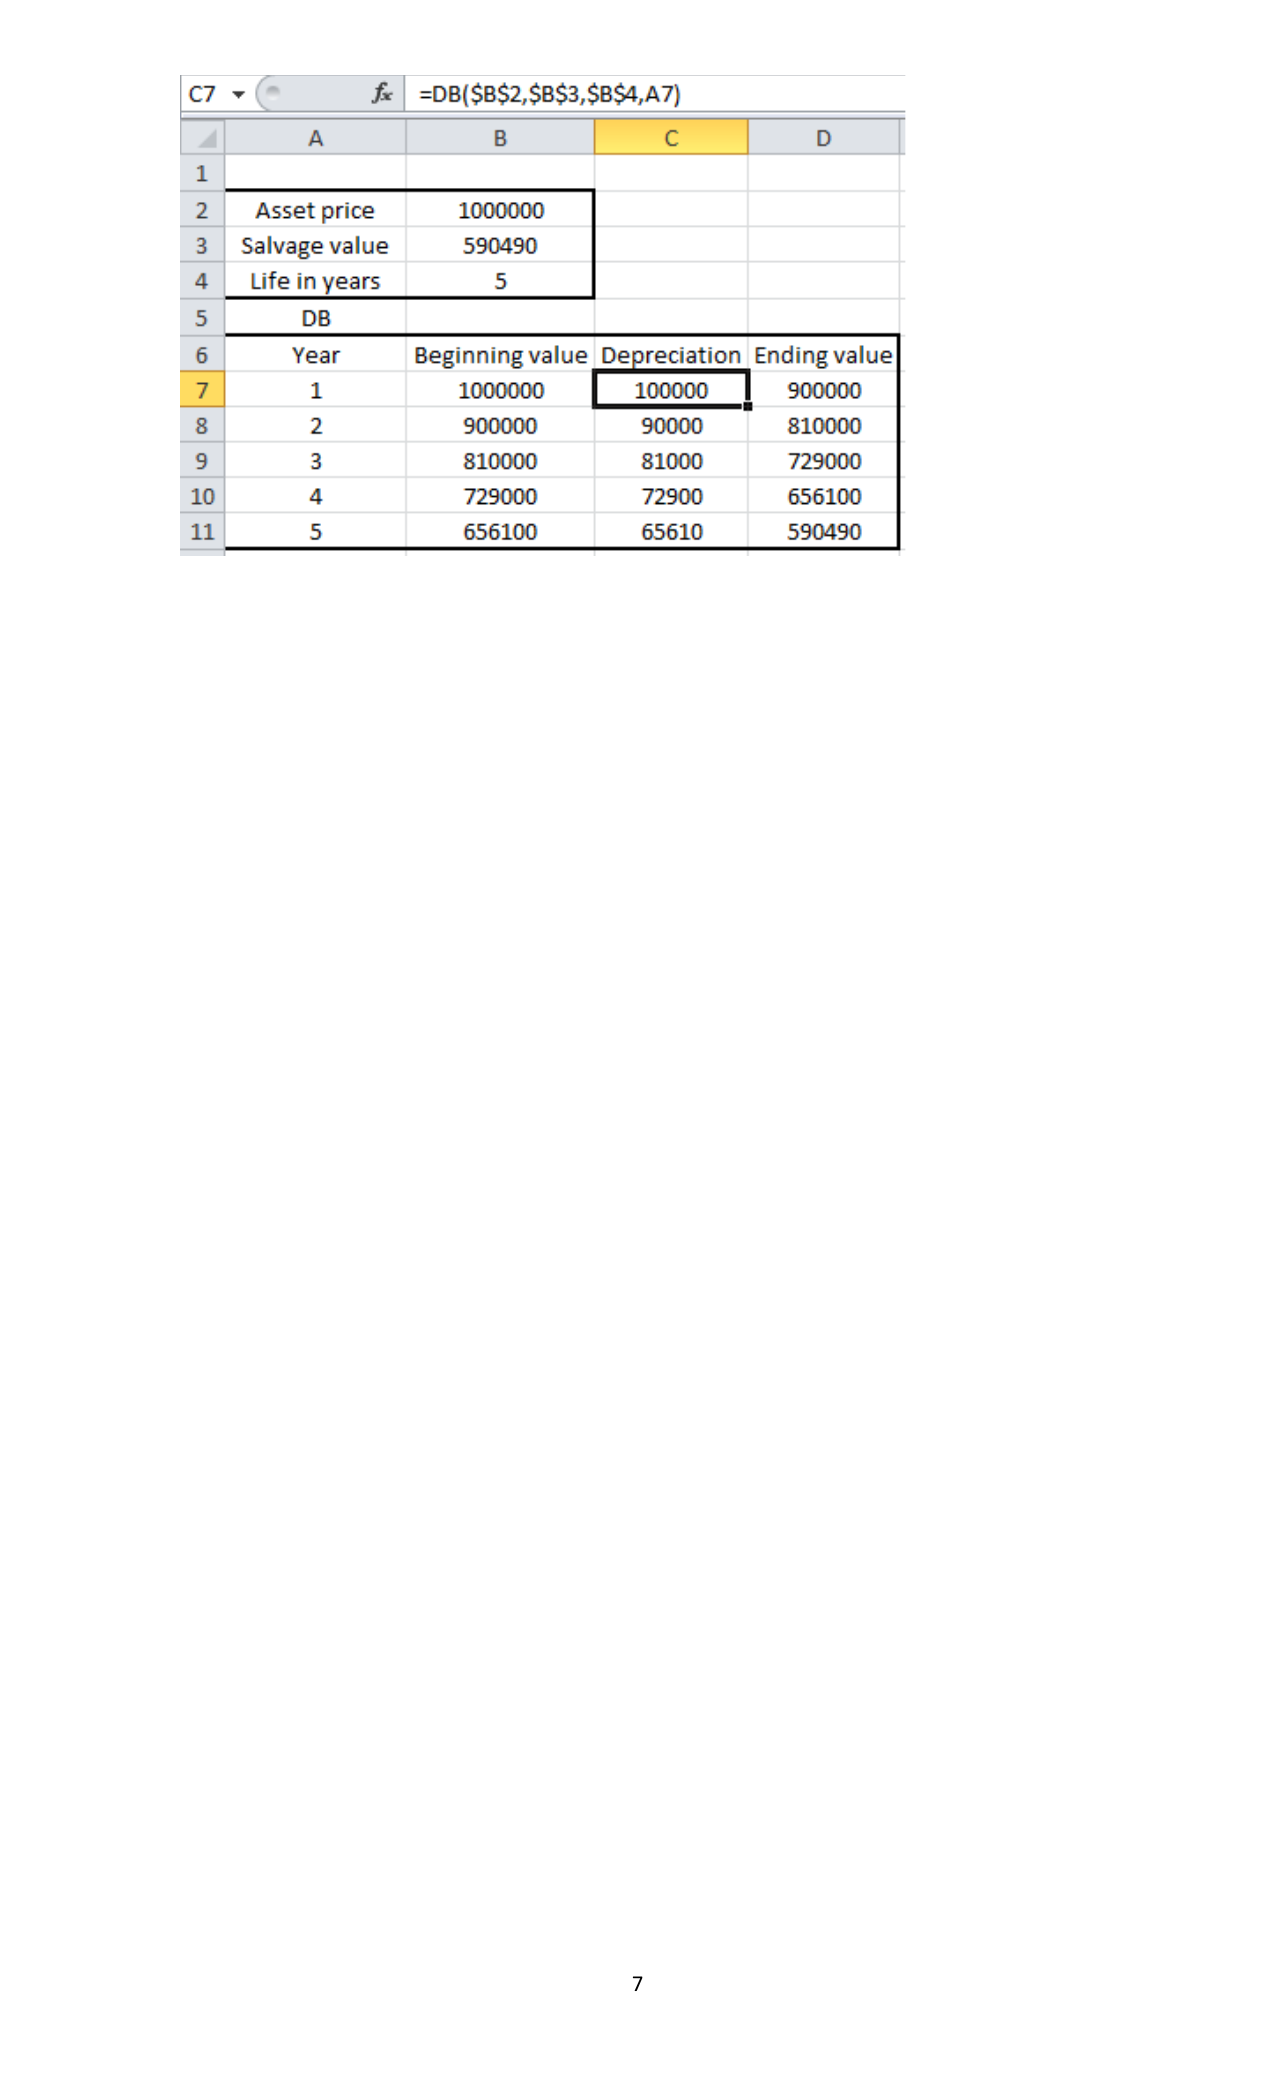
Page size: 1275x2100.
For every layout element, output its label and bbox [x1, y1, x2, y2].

picture [180, 75, 906, 556]
